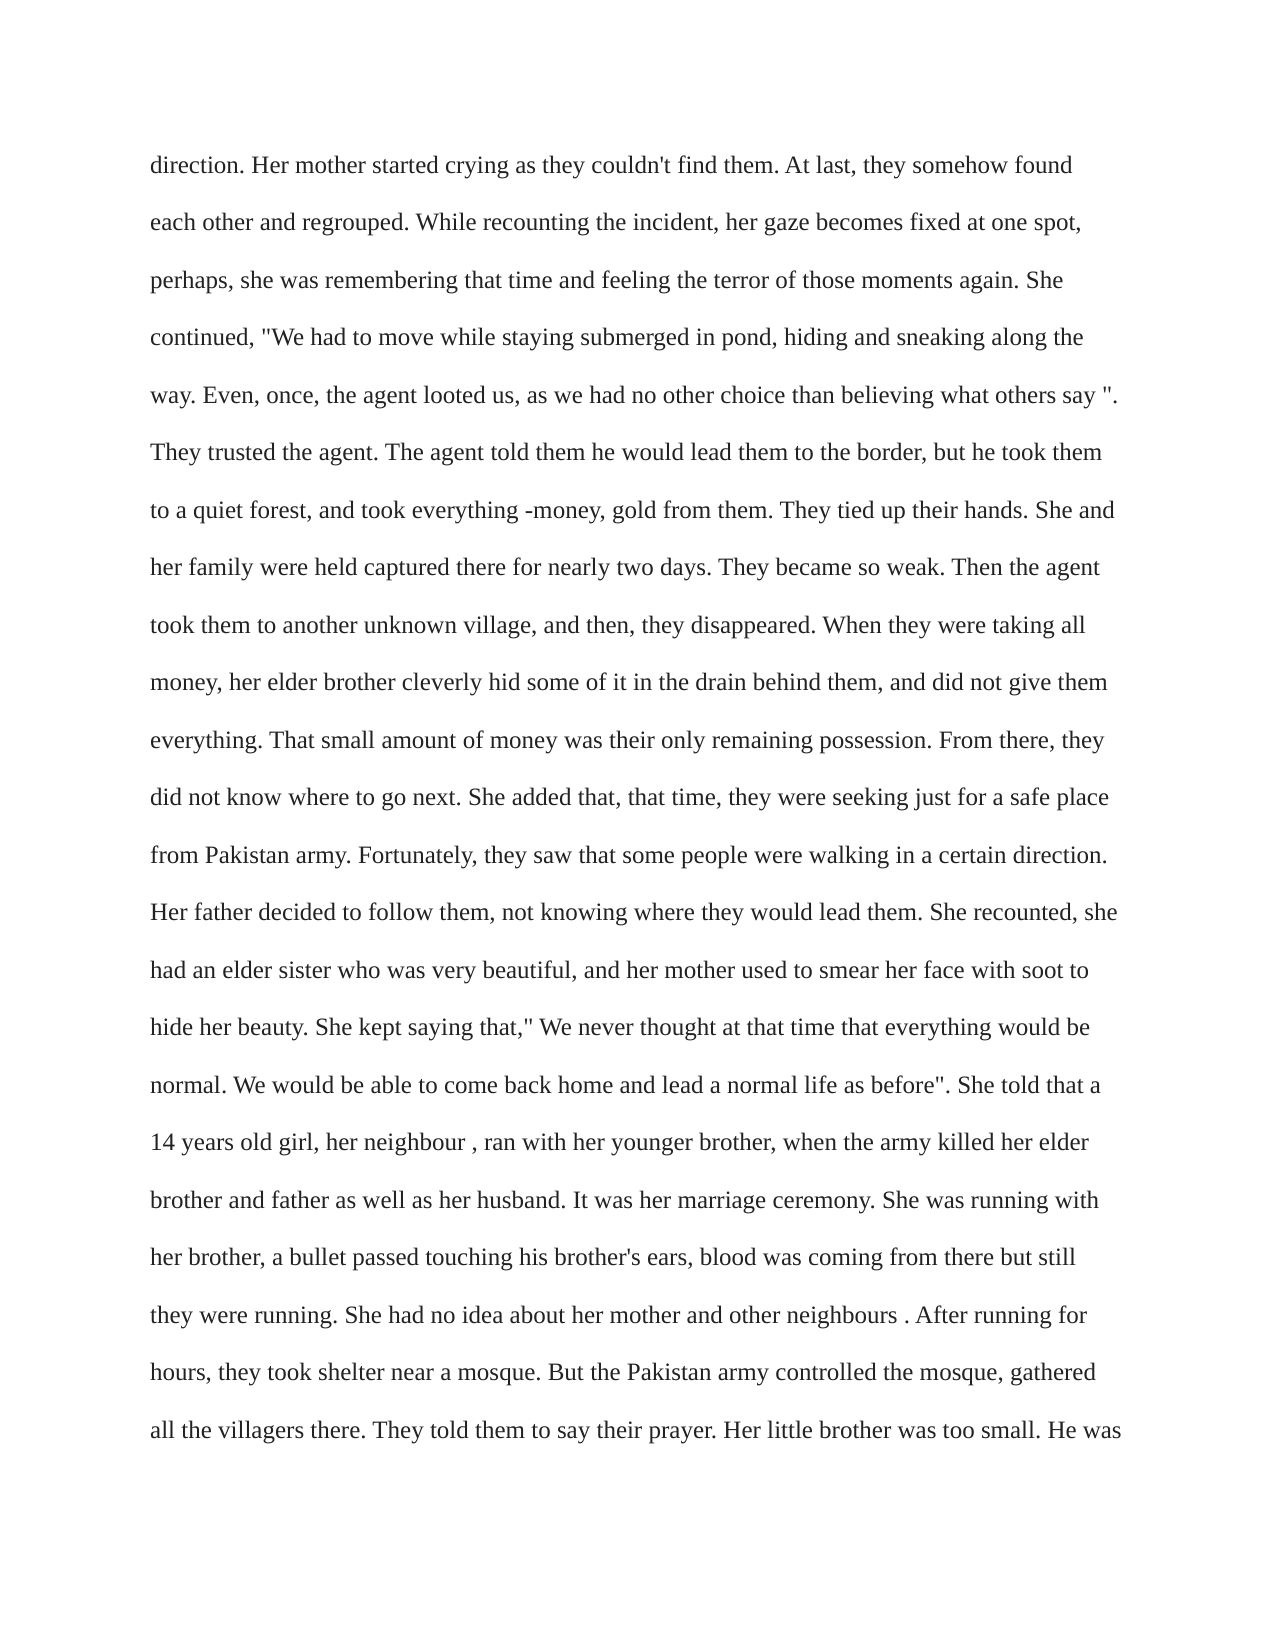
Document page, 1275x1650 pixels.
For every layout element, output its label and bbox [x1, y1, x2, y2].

text [150, 150, 1125, 1444]
